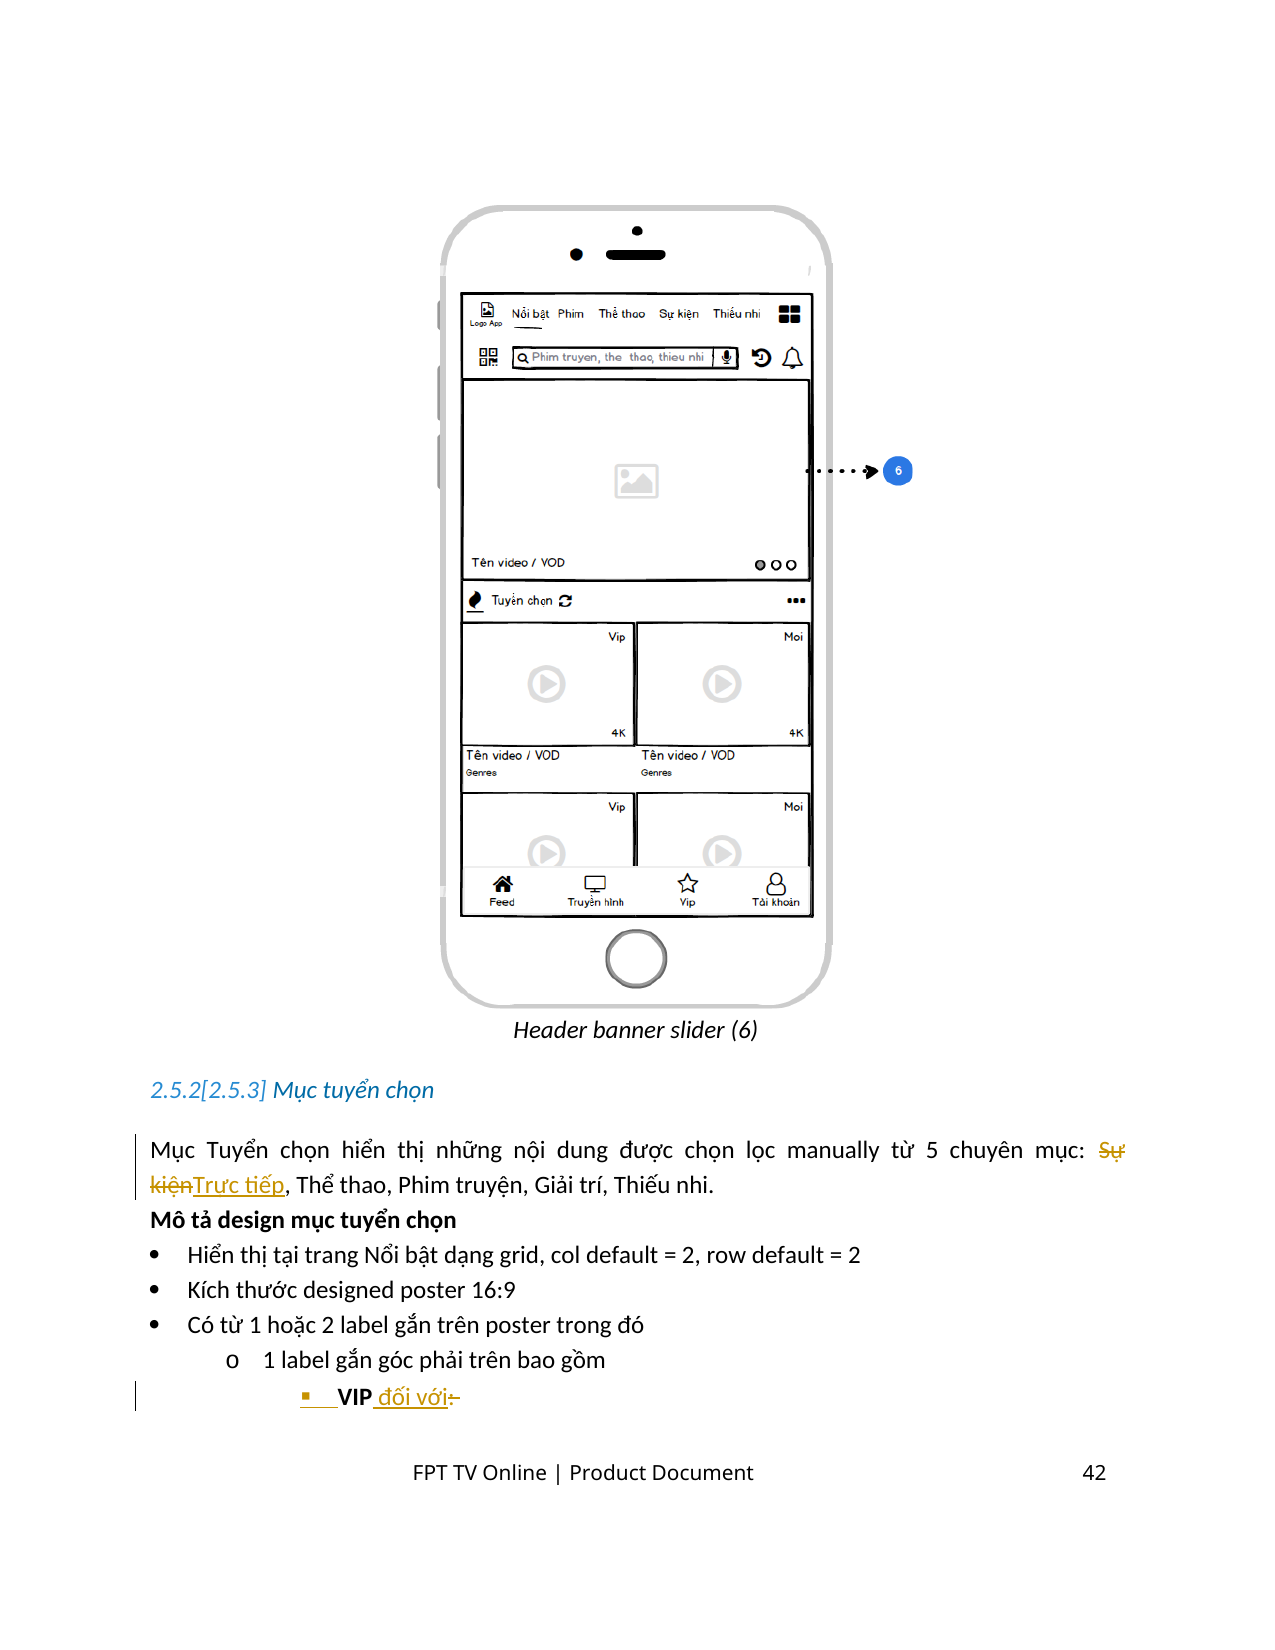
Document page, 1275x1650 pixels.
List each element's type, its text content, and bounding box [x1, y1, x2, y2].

picture [437, 205, 913, 1009]
list Hiển thị tại trang Nổi bật dạng grid, col default = 2, row default = 2 [150, 1239, 1125, 1270]
text Mục Tuyển chọn hiển thị những nội dung được chọn lọc manually từ 5 chuyên mục: , Thể thao, Phim truyện, Giải trí, Thiếu nhi. [150, 1134, 1125, 1200]
list Header banner slider (6) [225, 1014, 1125, 1045]
list Có từ 1 hoặc 2 label gắn trên poster trong đó [150, 1309, 1125, 1340]
text Mô tả design mục tuyển chọn [150, 1204, 1125, 1235]
list Kích thước designed poster 16:9 [150, 1274, 1125, 1305]
subtitle Mục tuyển chọn [150, 1074, 1125, 1105]
list 1 label gắn góc phải trên bao gồm [225, 1344, 1125, 1376]
list VIP [300, 1381, 1125, 1411]
